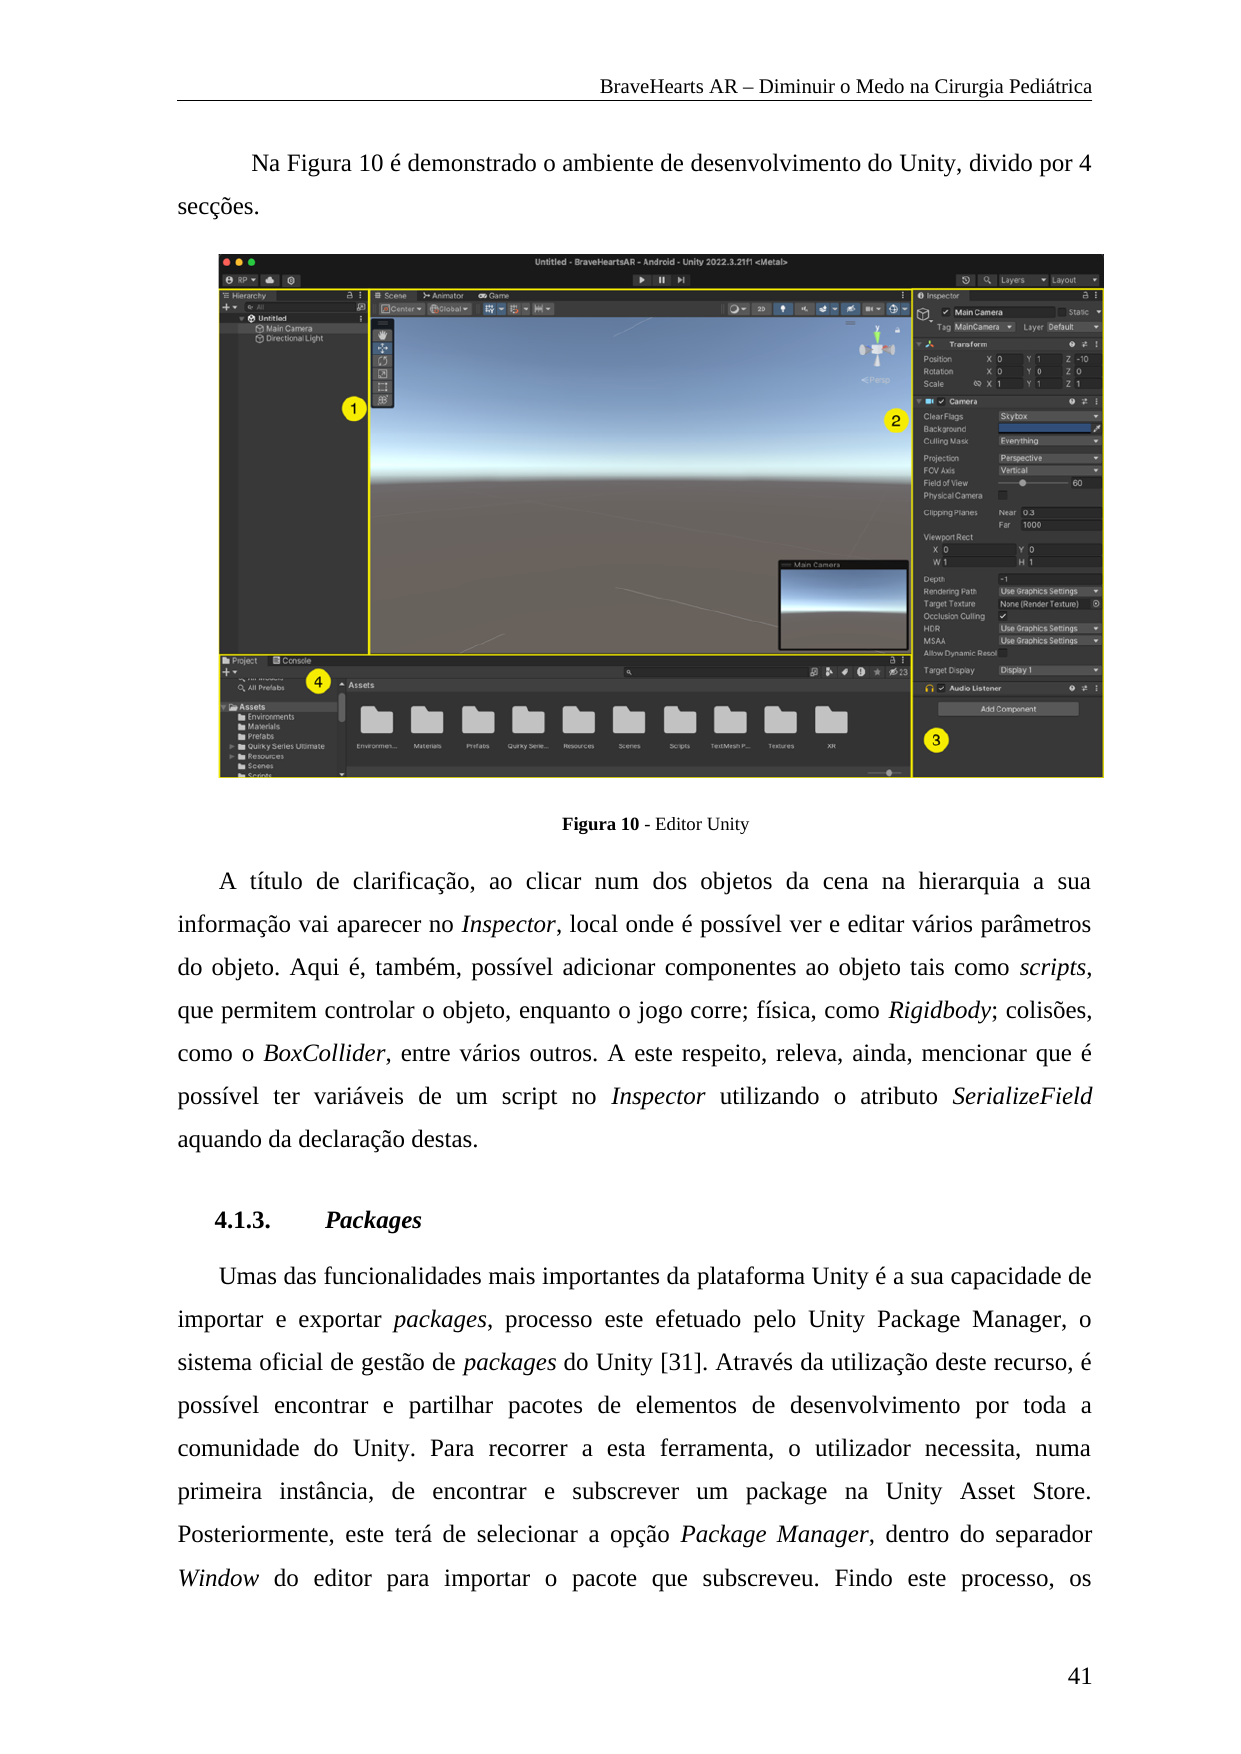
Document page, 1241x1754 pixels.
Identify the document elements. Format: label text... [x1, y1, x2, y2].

text A título de clarificação, ao clicar num dos objetos da cena na hierarquia a sua informação vai aparecer no Inspector, local onde é possível ver e editar vários parâmetros do objeto. Aqui é, também, possível adicionar componentes ao objeto tais como scripts, que permitem controlar o objeto, enquanto o jogo corre; física, como Rigidbody; colisões, como o BoxCollider, entre vários outros. A este respeito, releva, ainda, mencionar que é possível ter variáveis de um script no Inspector utilizando o atributo SerializeField aquando da declaração destas. [177, 866, 1092, 1153]
subtitle Packages [214, 1205, 1092, 1234]
picture [218, 254, 1104, 778]
text Figura 10 - Editor Unity [177, 813, 1092, 834]
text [177, 1261, 1092, 1591]
text Na Figura 10 é demonstrado o ambiente de desenvolvimento do Unity, divido por 4 secções. [177, 148, 1092, 219]
